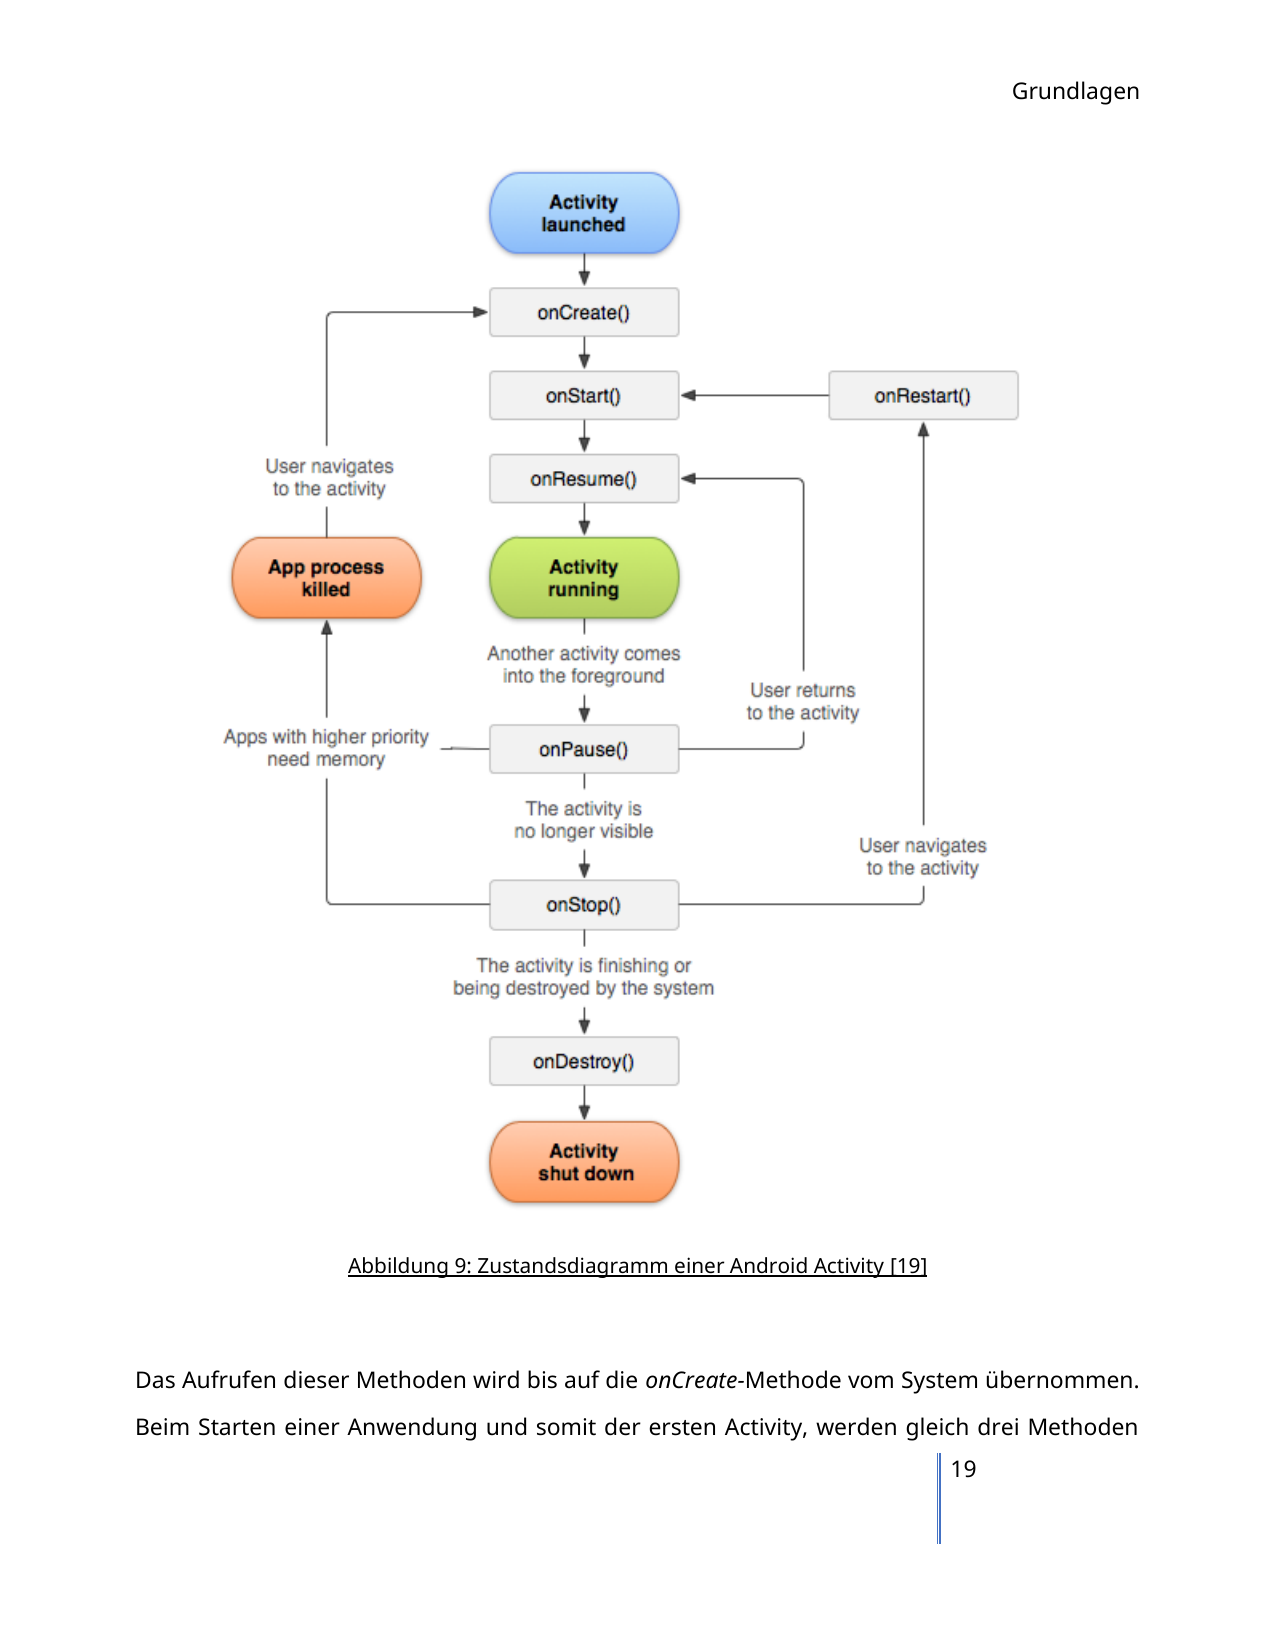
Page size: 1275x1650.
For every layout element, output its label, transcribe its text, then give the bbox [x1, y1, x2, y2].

text Abbildung : Zustandsdiagramm einer Android Activity [135, 1251, 1140, 1279]
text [135, 1364, 1140, 1442]
picture [187, 135, 1088, 1219]
